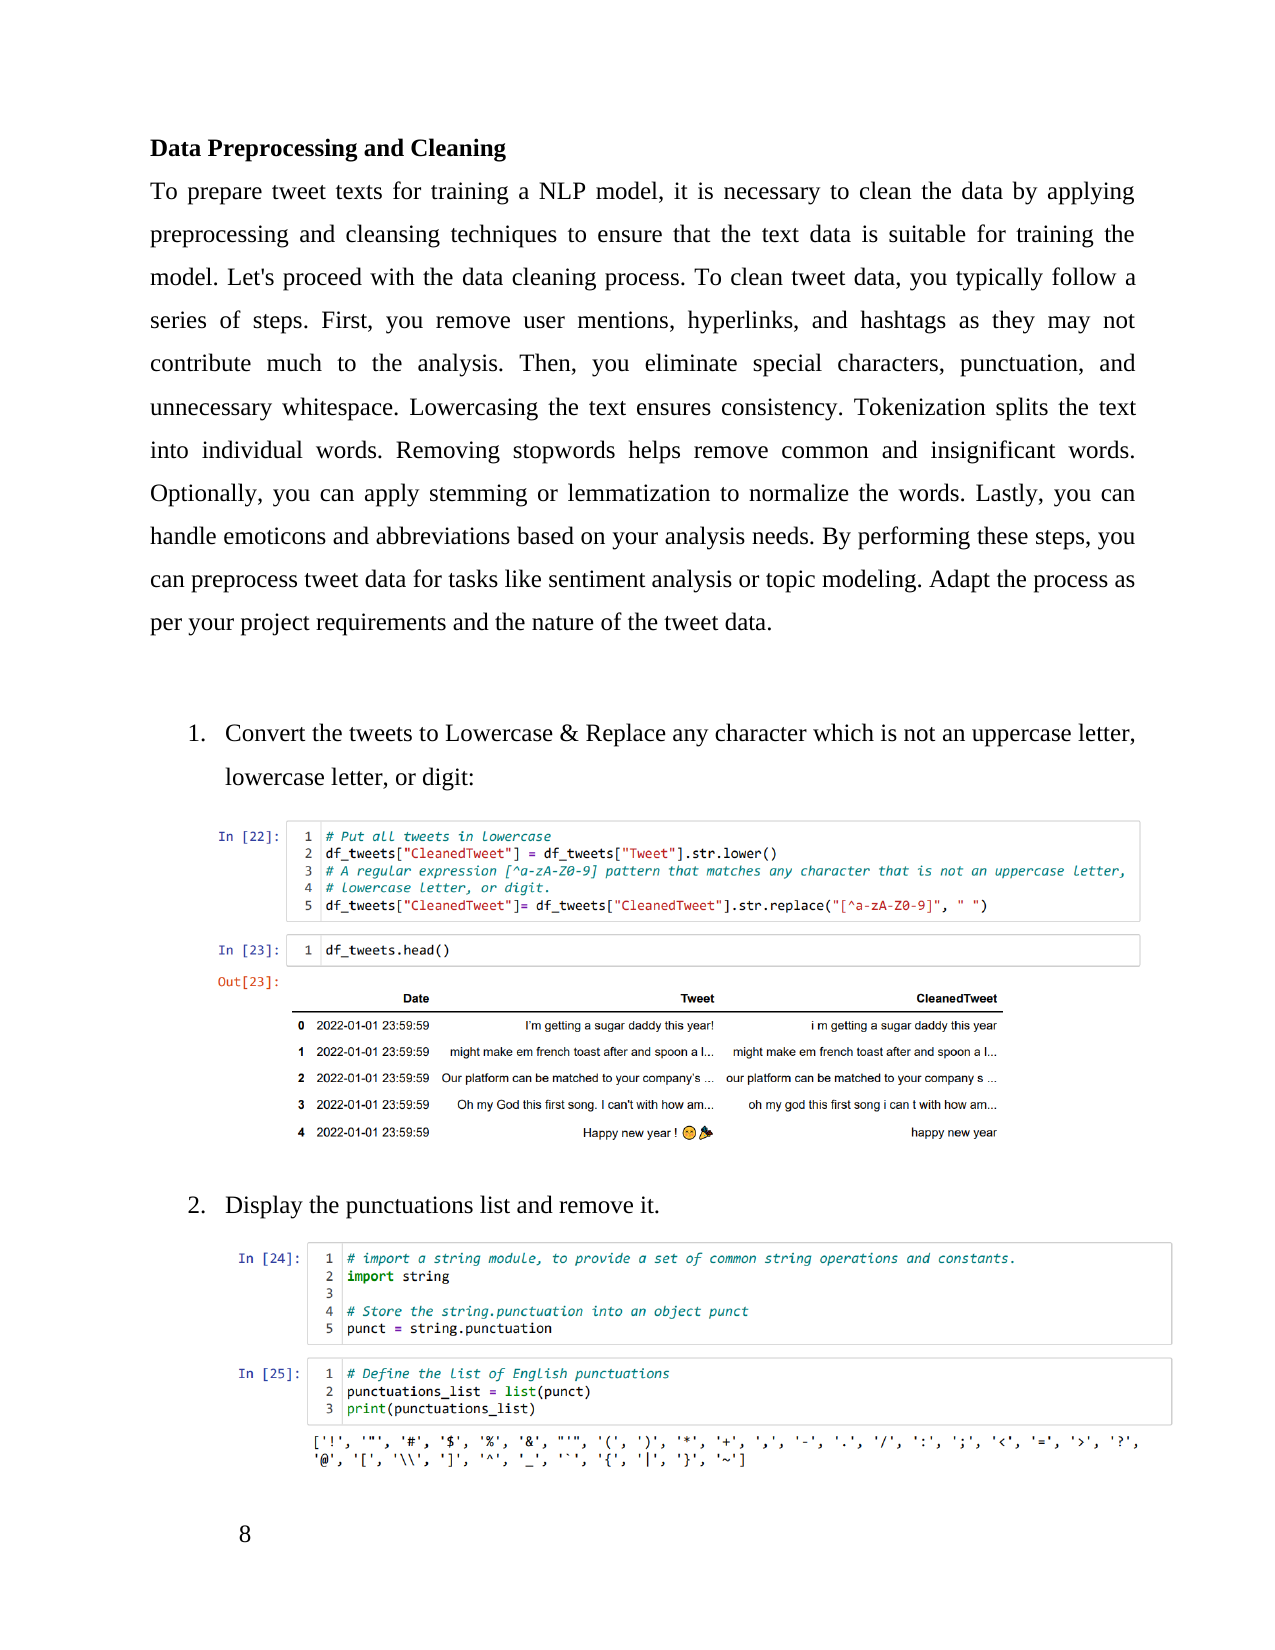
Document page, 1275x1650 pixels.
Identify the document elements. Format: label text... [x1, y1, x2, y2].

list Display the punctuations list and remove it. [187, 1190, 1137, 1219]
picture [187, 804, 1175, 1176]
picture [225, 1233, 1212, 1480]
text To prepare tweet texts for training a NLP model, it is necessary to clean the data by applying preprocessing and cleansing techniques to ensure that the text data is suitable for training the model. Let's proceed with the data cleaning process. To clean tweet data, you typically follow a series of steps. First, you remove user mentions, hyperlinks, and hashtags as they may not contribute much to the analysis. Then, you eliminate special characters, punctuation, and unnecessary whitespace. Lowercasing the text ensures consistency. Tokenization splits the text into individual words. Removing stopwords helps remove common and insignificant words. Optionally, you can apply stemming or lemmatization to normalize the words. Lastly, you can handle emoticons and abbreviations based on your analysis needs. By performing these steps, you can preprocess tweet data for tasks like sentiment analysis or topic modeling. Adapt the process as per your project requirements and the nature of the tweet data. [150, 176, 1137, 636]
subtitle Data Preprocessing and Cleaning [150, 133, 1137, 162]
list Convert the tweets to Lowercase & Replace any character which is not an uppercase letter, lowercase letter, or digit: [187, 718, 1137, 790]
